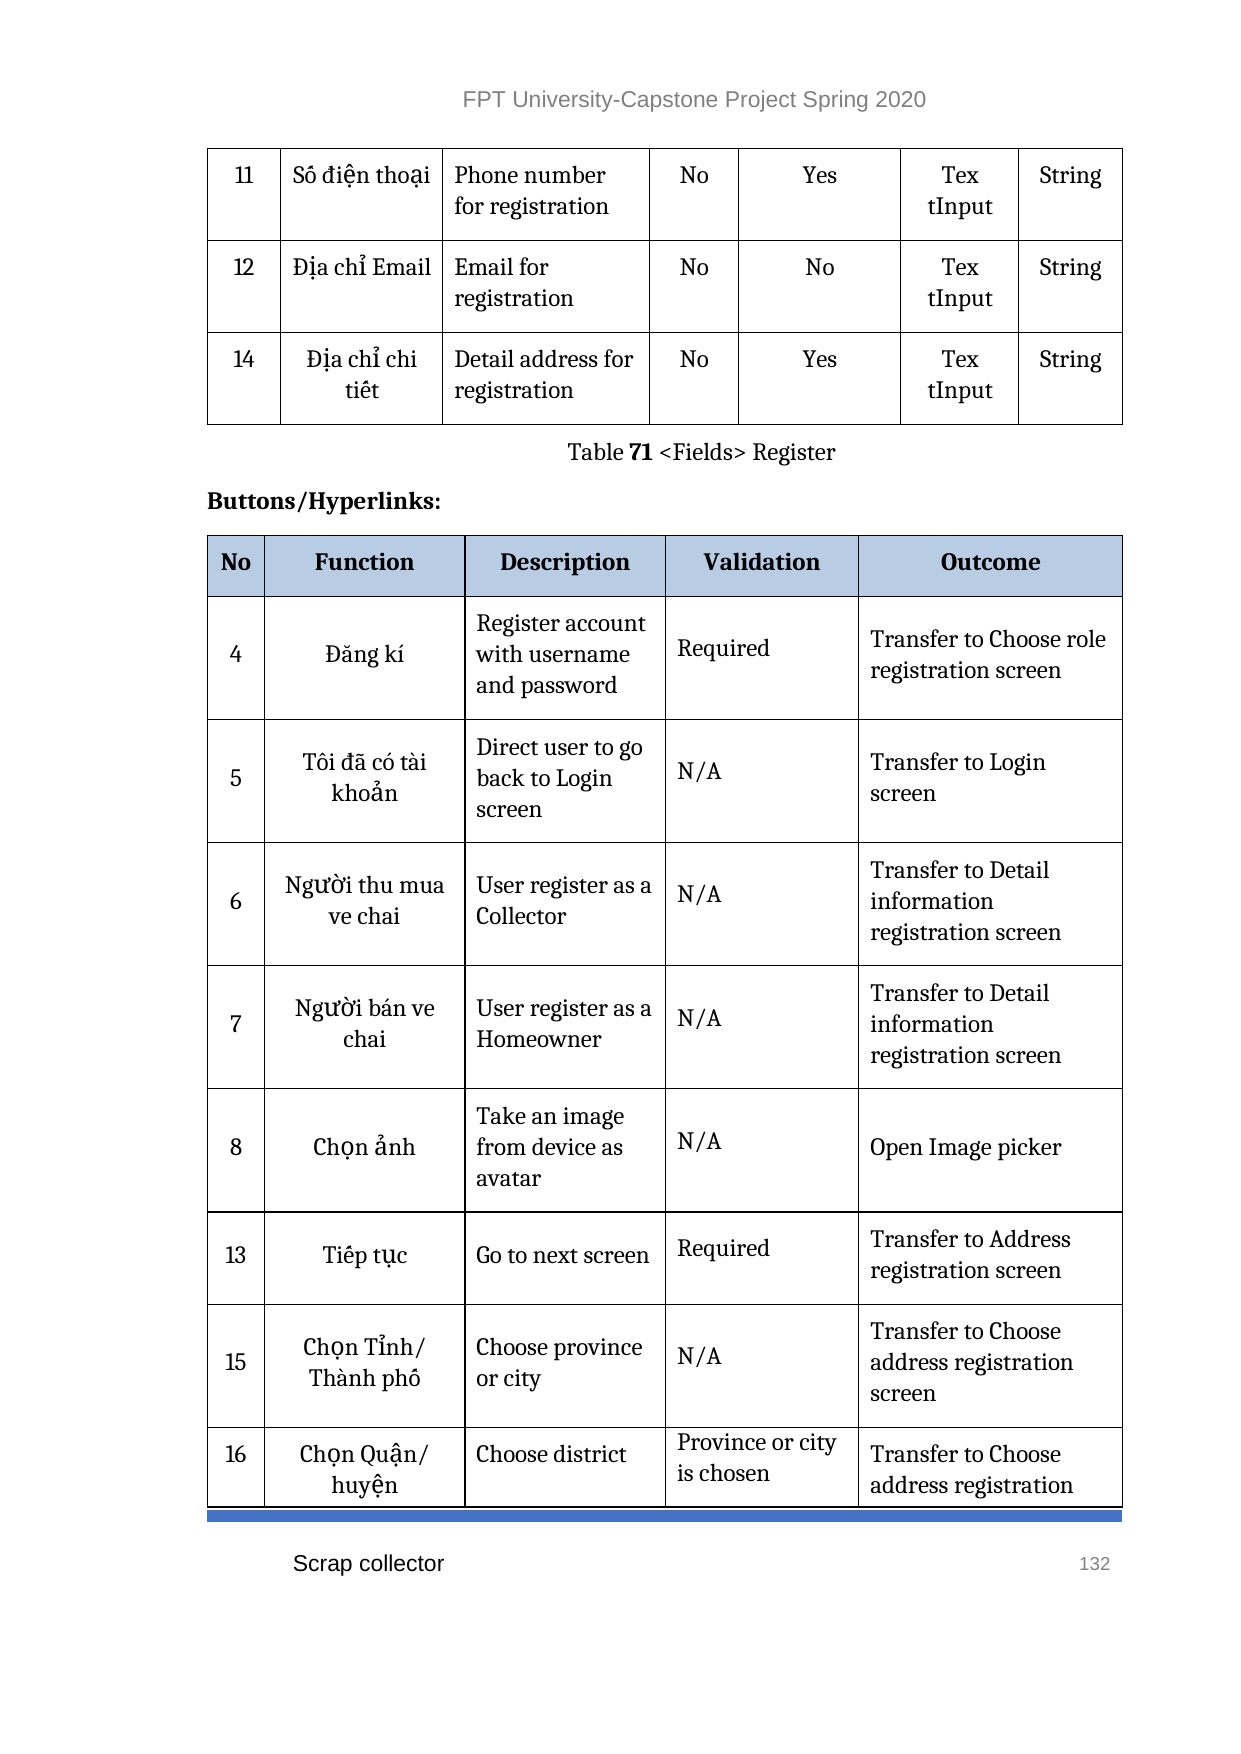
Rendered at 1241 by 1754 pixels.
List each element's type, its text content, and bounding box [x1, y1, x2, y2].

table_cell 15 [208, 1305, 264, 1427]
table_cell N/A [666, 1305, 858, 1427]
table_cell Required [666, 597, 858, 719]
table_cell Địa chỉ chi tiết [281, 333, 442, 424]
table_cell TextInput [901, 149, 1018, 240]
table_cell Phone number for registration [443, 149, 649, 240]
table_cell 5 [208, 720, 264, 842]
table_cell 4 [208, 597, 264, 719]
table_cell Người thu mua ve chai [265, 843, 464, 965]
table_cell Chọn ảnh [265, 1089, 464, 1211]
table_cell No [739, 241, 900, 332]
table_cell Địa chỉ Email [281, 241, 442, 332]
table_cell Chọn Tỉnh/ Thành phố [265, 1305, 464, 1427]
table_cell 14 [208, 333, 280, 424]
table_cell Detail address for registration [443, 333, 649, 424]
table_cell String [1019, 149, 1122, 240]
text Table 71 <Fields> Register [207, 437, 1122, 466]
table_cell Register account with username and password [466, 597, 665, 719]
table_cell Go to next screen [466, 1213, 665, 1303]
table_cell Số điện thoại [281, 149, 442, 240]
table_cell Transfer to Address registration screen [859, 1213, 1122, 1303]
table_cell Choose province or city [466, 1305, 665, 1427]
table_cell No [650, 333, 738, 424]
table_cell String [1019, 333, 1122, 424]
table_cell N/A [666, 1089, 858, 1211]
table_header No [208, 536, 264, 596]
table_cell 8 [208, 1089, 264, 1211]
table_cell TextInput [901, 333, 1018, 424]
table_cell Transfer to Login screen [859, 720, 1122, 842]
table_cell No [650, 149, 738, 240]
table_cell User register as a Homeowner [466, 966, 665, 1088]
table_cell 7 [208, 966, 264, 1088]
table_cell No [650, 241, 738, 332]
table_cell User register as a Collector [466, 843, 665, 965]
table_cell String [1019, 241, 1122, 332]
table_cell Chọn Quận/ huyện [265, 1428, 464, 1506]
table_cell 6 [208, 843, 264, 965]
table_cell Direct user to go back to Login screen [466, 720, 665, 842]
table_header Outcome [859, 536, 1122, 596]
table_cell Transfer to Choose role registration screen [859, 597, 1122, 719]
table_cell N/A [666, 966, 858, 1088]
table_cell N/A [666, 843, 858, 965]
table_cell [859, 1428, 1122, 1506]
table_cell Đăng kí [265, 597, 464, 719]
table_cell Tiếp tục [265, 1213, 464, 1303]
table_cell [859, 1305, 1122, 1427]
table_cell Required [666, 1213, 858, 1303]
table_header Description [466, 536, 665, 596]
table_cell 12 [208, 241, 280, 332]
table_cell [666, 1428, 858, 1506]
table_cell Transfer to Detail information registration screen [859, 966, 1122, 1088]
table_cell TextInput [901, 241, 1018, 332]
table_cell Người bán ve chai [265, 966, 464, 1088]
text Buttons/Hyperlinks: [207, 487, 1122, 516]
table_cell Yes [739, 333, 900, 424]
table_cell Tôi đã có tài khoản [265, 720, 464, 842]
table_cell 11 [208, 149, 280, 240]
table_header Function [265, 536, 464, 596]
table_cell Open Image picker [859, 1089, 1122, 1211]
table_cell N/A [666, 720, 858, 842]
table_cell 16 [208, 1428, 264, 1506]
table_cell Take an image from device as avatar [466, 1089, 665, 1211]
table_cell Yes [739, 149, 900, 240]
table_cell Choose district [466, 1428, 665, 1506]
table_cell Transfer to Detail information registration screen [859, 843, 1122, 965]
table_header Validation [666, 536, 858, 596]
table_cell 13 [208, 1213, 264, 1303]
table_cell Email for registration [443, 241, 649, 332]
